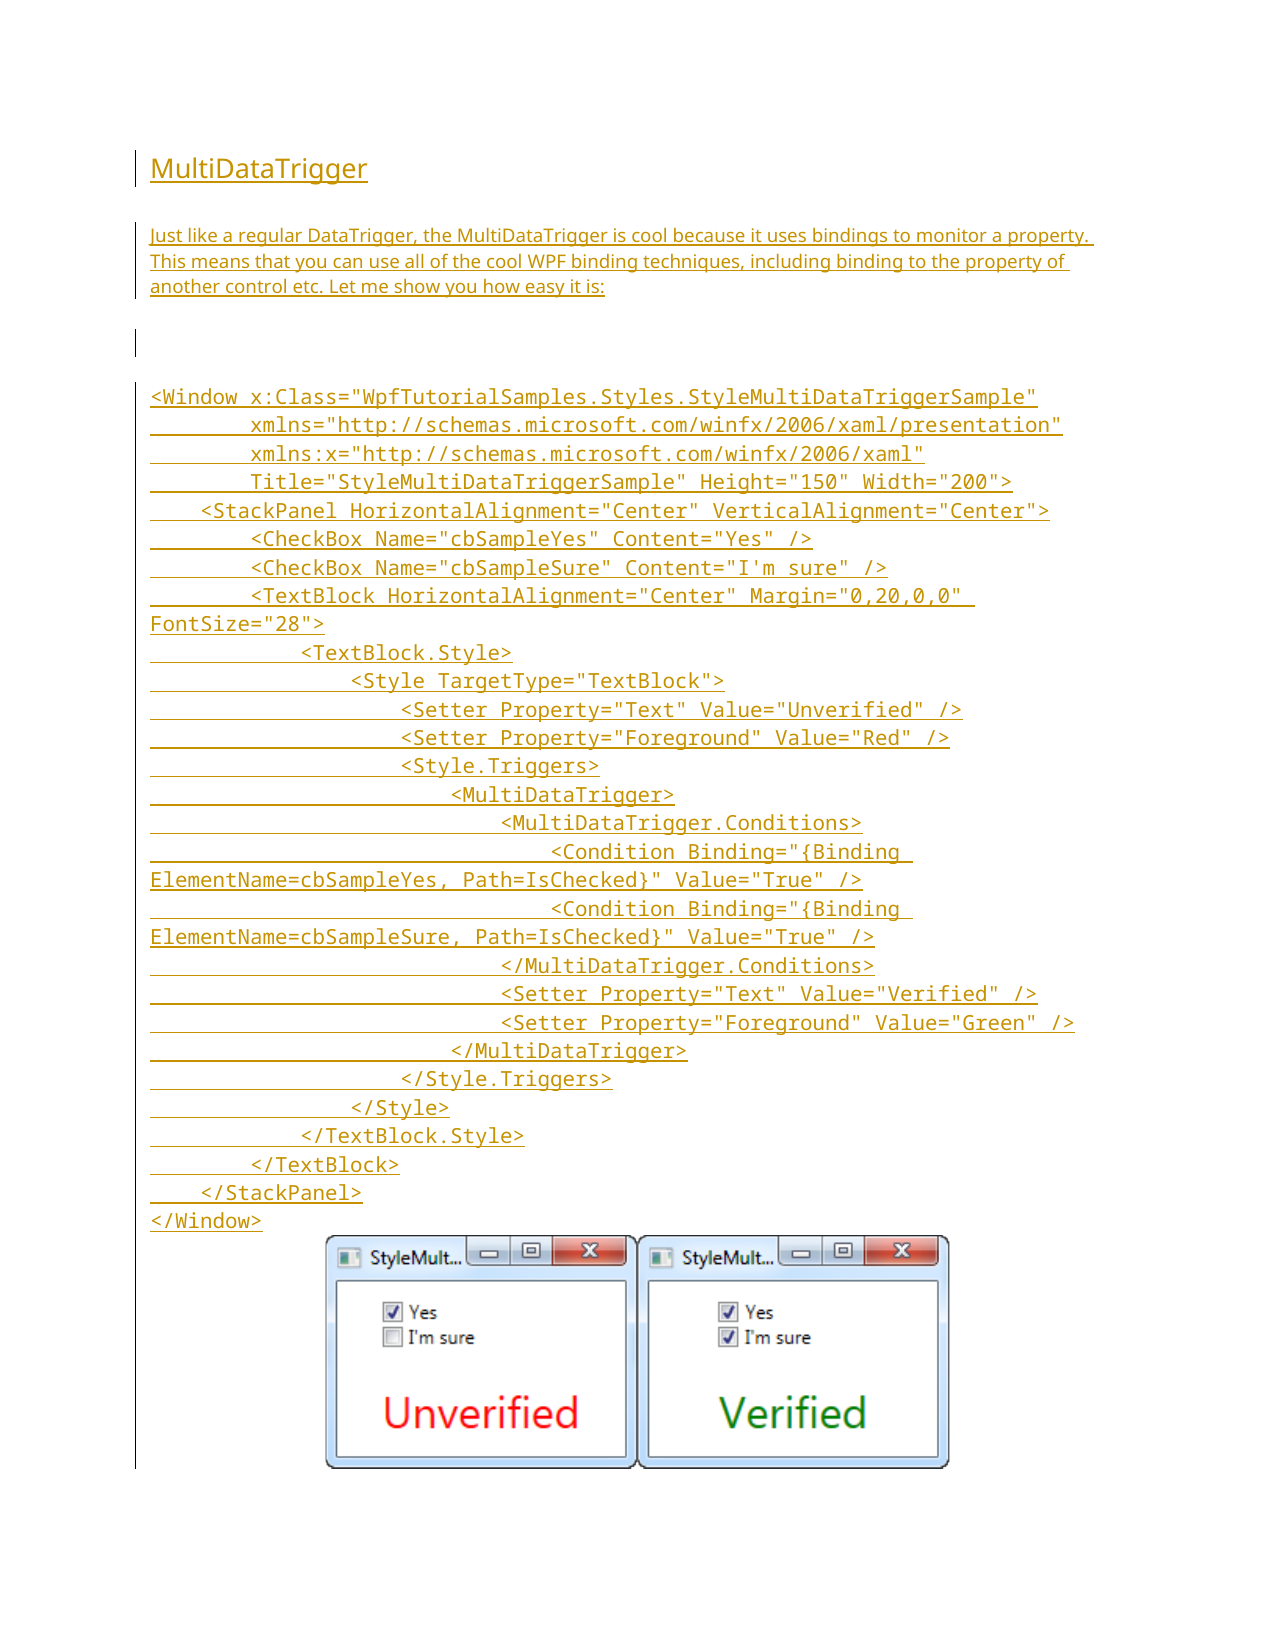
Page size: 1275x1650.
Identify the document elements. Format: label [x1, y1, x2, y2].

picture [325, 1235, 950, 1469]
